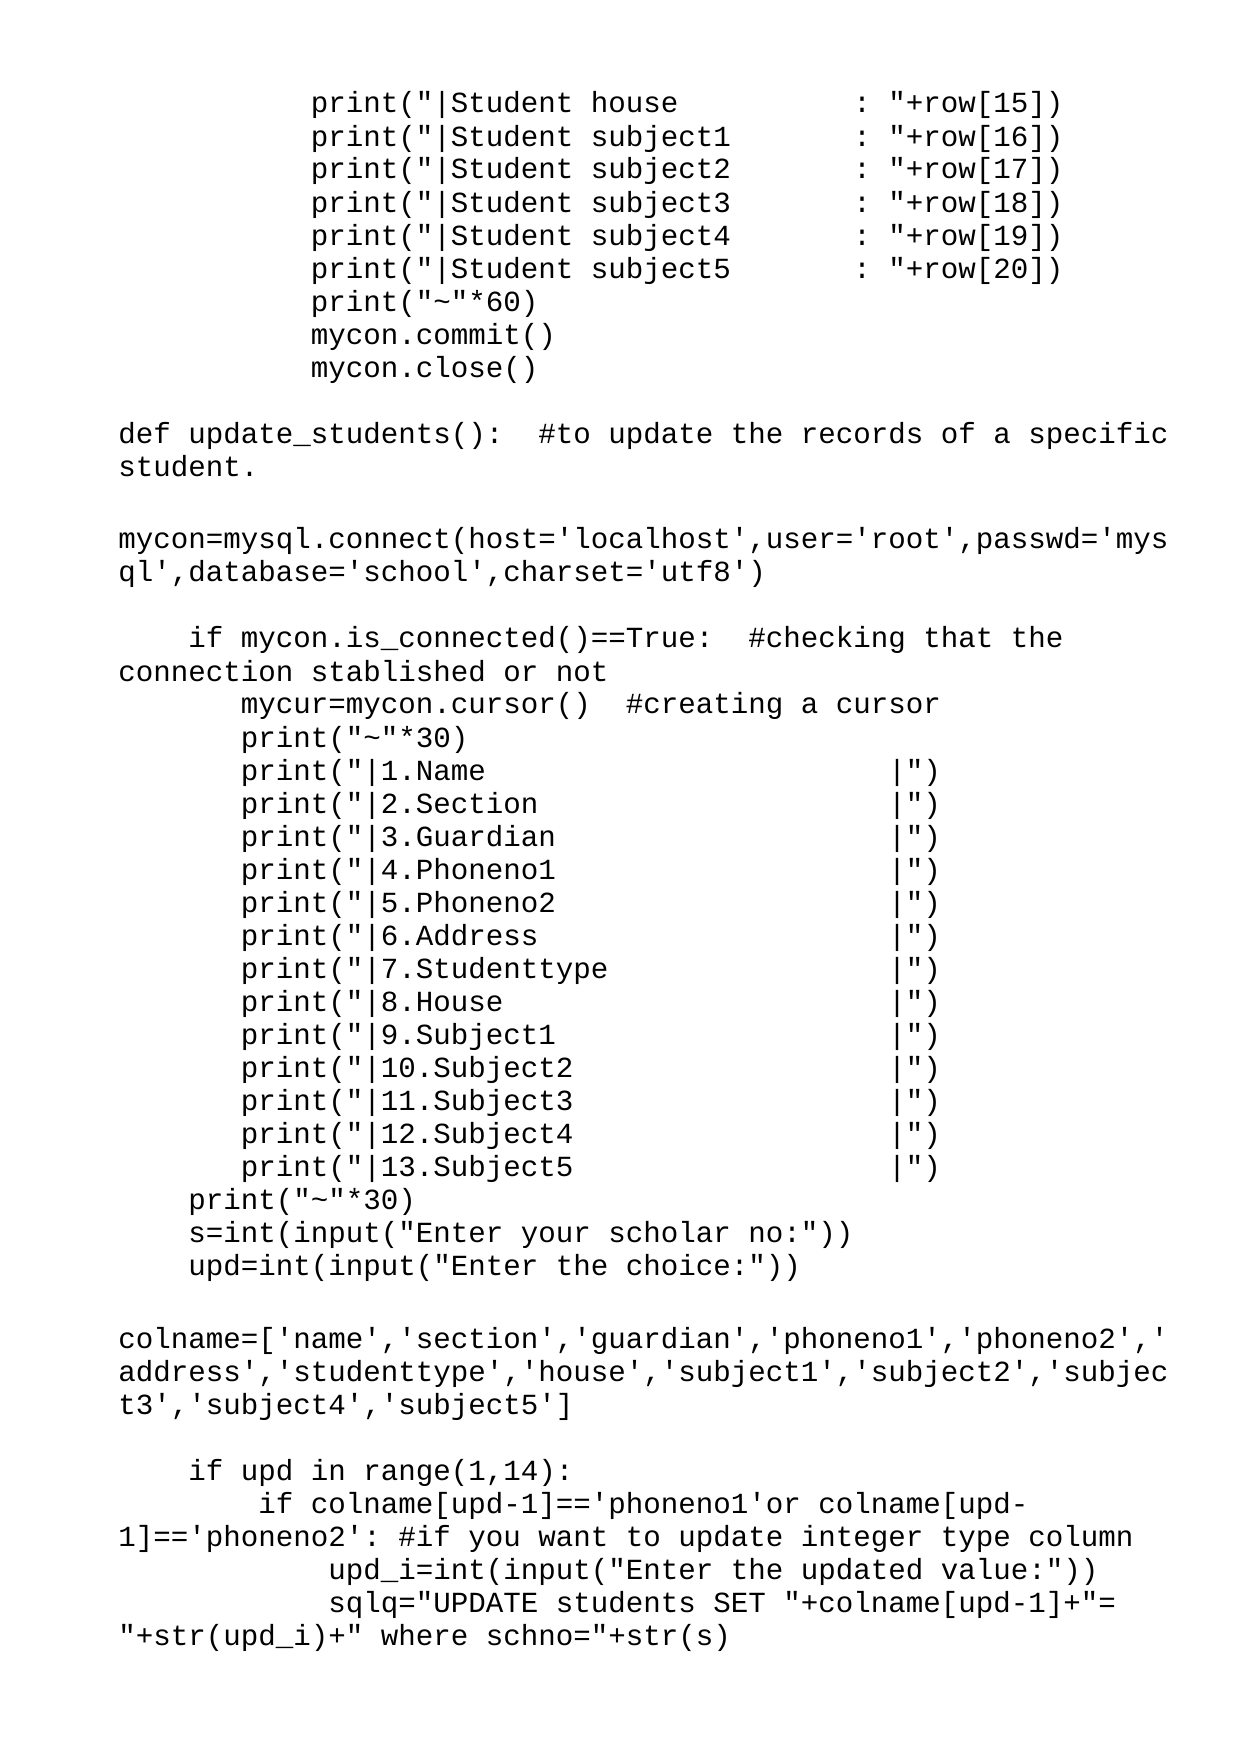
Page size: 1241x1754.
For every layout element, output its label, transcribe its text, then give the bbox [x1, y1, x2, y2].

text print("|Student subject4 : "+row[19]) [118, 221, 1181, 254]
text if colname[upd-1]=='phoneno1'or colname[upd-1]=='phoneno2': #if you want to update integer type column [118, 1489, 1181, 1555]
text print("|5.Phoneno2 |") [118, 888, 1181, 921]
text if mycon.is_connected()==True: #checking that the connection stablished or not [118, 624, 1181, 690]
text colname=['name','section','guardian','phoneno1','phoneno2','address','studenttype','house','subject1','subject2','subject3','subject4','subject5'] [118, 1284, 1181, 1423]
text print("|Student house : "+row[15]) [118, 89, 1181, 122]
text print("~"*30) [118, 1185, 1181, 1218]
text s=int(input("Enter your scholar no:")) [118, 1218, 1181, 1251]
text print("|11.Subject3 |") [118, 1086, 1181, 1119]
text mycur=mycon.cursor() #creating a cursor [118, 690, 1181, 723]
text print("|8.House |") [118, 987, 1181, 1020]
text if upd in range(1,14): [118, 1456, 1181, 1489]
text sqlq="UPDATE students SET "+colname[upd-1]+"= "+str(upd_i)+" where schno="+str(s) [118, 1588, 1181, 1654]
text print("|7.Studenttype |") [118, 954, 1181, 987]
text print("|Student subject5 : "+row[20]) [118, 254, 1181, 287]
text upd_i=int(input("Enter the updated value:")) [118, 1555, 1181, 1588]
text mycon=mysql.connect(host='localhost',user='root',passwd='mysql',database='school',charset='utf8') [118, 485, 1181, 591]
text print("|13.Subject5 |") [118, 1152, 1181, 1185]
text def update_students(): #to update the records of a specific student. [118, 419, 1181, 485]
text print("|4.Phoneno1 |") [118, 855, 1181, 888]
text mycon.close() [118, 353, 1181, 386]
text print("~"*30) [118, 723, 1181, 756]
text print("|Student subject2 : "+row[17]) [118, 155, 1181, 188]
text print("|1.Name |") [118, 756, 1181, 789]
text print("|Student subject3 : "+row[18]) [118, 188, 1181, 221]
text print("|Student subject1 : "+row[16]) [118, 122, 1181, 155]
text mycon.commit() [118, 320, 1181, 353]
text print("|2.Section |") [118, 789, 1181, 822]
text upd=int(input("Enter the choice:")) [118, 1251, 1181, 1284]
text print("|6.Address |") [118, 921, 1181, 954]
text print("|12.Subject4 |") [118, 1119, 1181, 1152]
text print("~"*60) [118, 287, 1181, 320]
text print("|10.Subject2 |") [118, 1053, 1181, 1086]
text print("|3.Guardian |") [118, 822, 1181, 855]
text print("|9.Subject1 |") [118, 1020, 1181, 1053]
